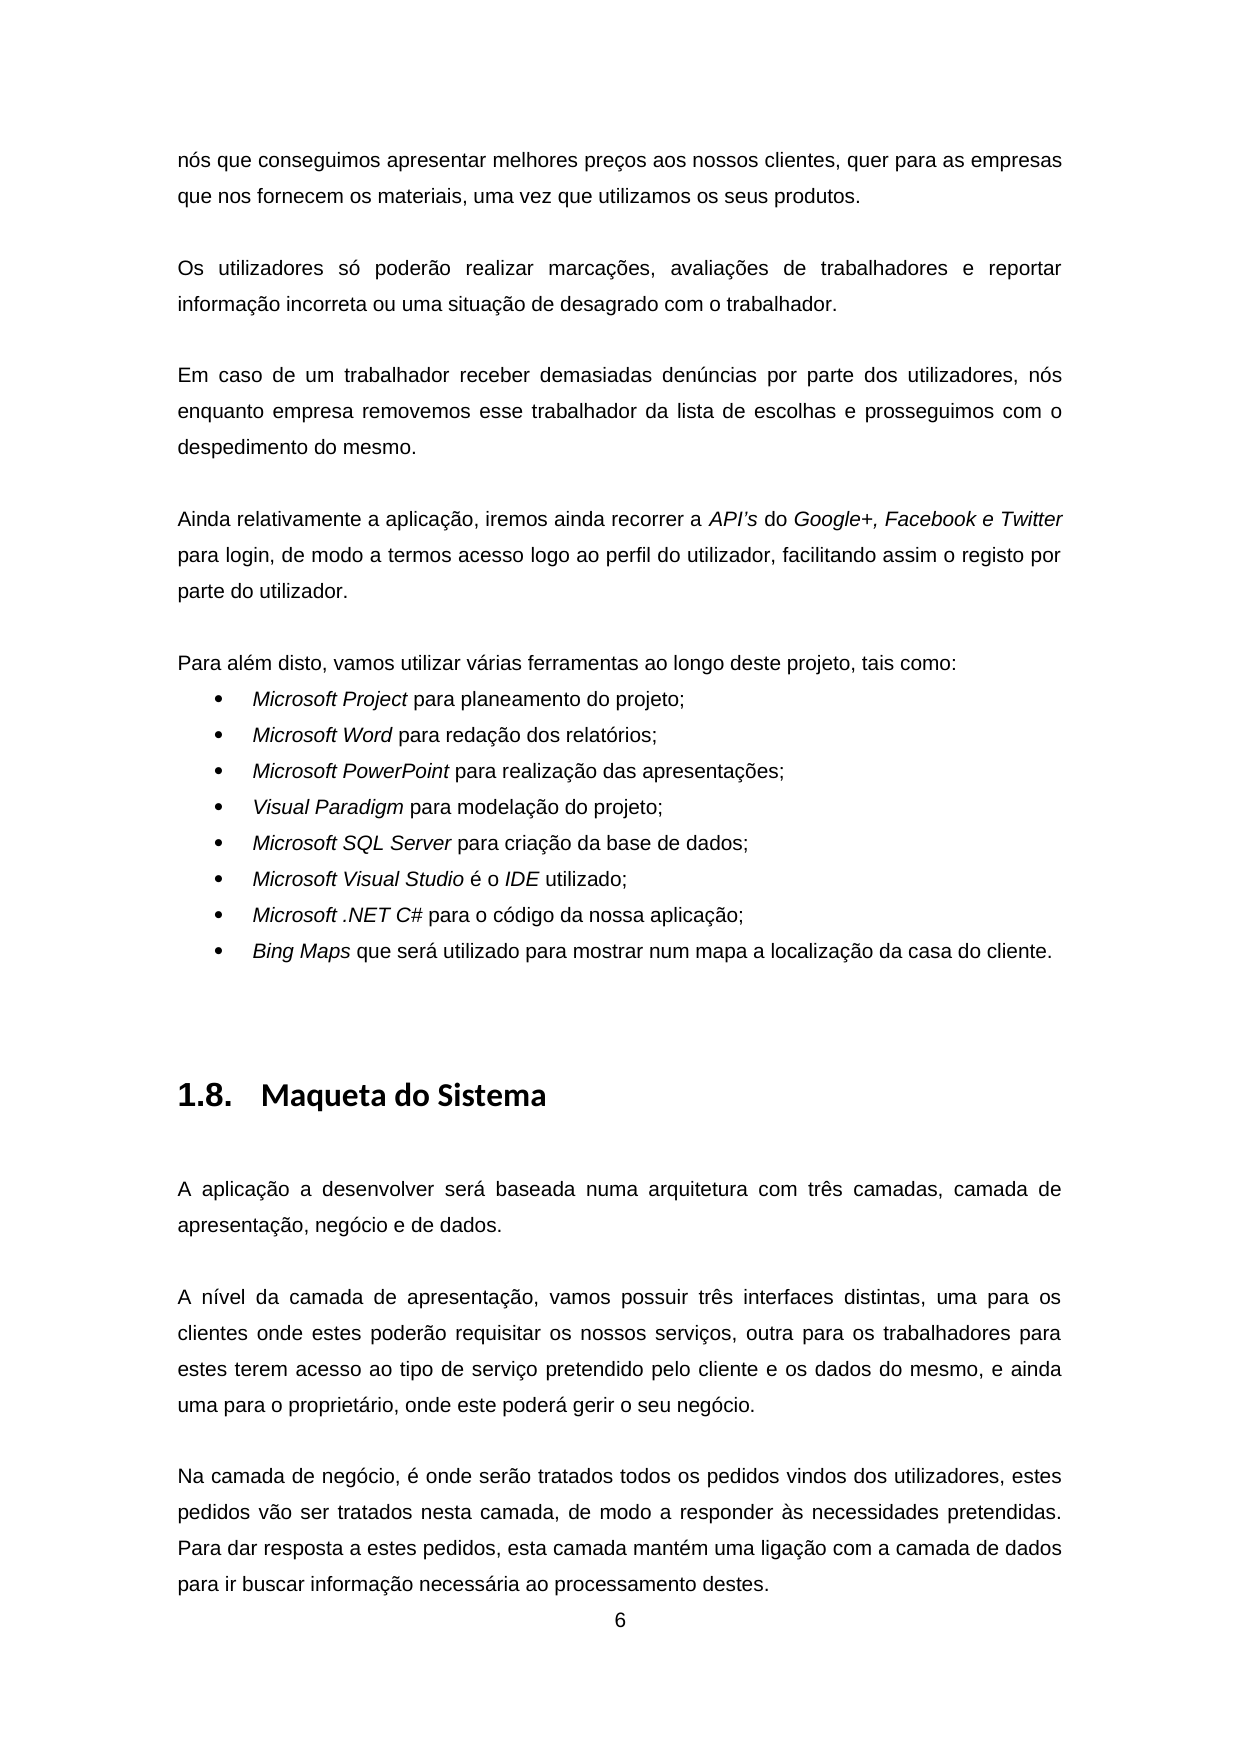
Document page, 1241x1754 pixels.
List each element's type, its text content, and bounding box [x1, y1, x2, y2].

text Na camada de negócio, é onde serão tratados todos os pedidos vindos dos utilizadores, estes pedidos vão ser tratados nesta camada, de modo a responder às necessidades pretendidas. Para dar resposta a estes pedidos, esta camada mantém uma ligação com a camada de dados para ir buscar informação necessária ao processamento destes. [177, 1464, 1063, 1596]
text Os utilizadores só poderão realizar marcações, avaliações de trabalhadores e reportar informação incorreta ou uma situação de desagrado com o trabalhador. [177, 256, 1063, 315]
text A nível da camada de apresentação, vamos possuir três interfaces distintas, uma para os clientes onde estes poderão requisitar os nossos serviços, outra para os trabalhadores para estes terem acesso ao tipo de serviço pretendido pelo cliente e os dados do mesmo, e ainda uma para o proprietário, onde este poderá gerir o seu negócio. [177, 1284, 1063, 1416]
list Visual Paradigm para modelação do projeto; [215, 795, 1063, 819]
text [177, 148, 1063, 208]
list Microsoft Project para planeamento do projeto; [215, 687, 1063, 711]
list Microsoft PowerPoint para realização das apresentações; [215, 759, 1063, 783]
text Em caso de um trabalhador receber demasiadas denúncias por parte dos utilizadores, nós enquanto empresa removemos esse trabalhador da lista de escolhas e prosseguimos com o despedimento do mesmo. [177, 363, 1063, 459]
text A aplicação a desenvolver será baseada numa arquitetura com três camadas, camada de apresentação, negócio e de dados. [177, 1177, 1063, 1237]
list Bing Maps que será utilizado para mostrar num mapa a localização da casa do cliente. [215, 939, 1063, 963]
list Microsoft Visual Studio é o IDE utilizado; [215, 867, 1063, 891]
text Maqueta do Sistema [177, 1073, 1063, 1114]
list Microsoft Word para redação dos relatórios; [215, 723, 1063, 747]
list Microsoft SQL Server para criação da base de dados; [215, 831, 1063, 855]
text Ainda relativamente a aplicação, iremos ainda recorrer a API’s do Google+, Facebook e Twitter para login, de modo a termos acesso logo ao perfil do utilizador, facilitando assim o registo por parte do utilizador. [177, 507, 1063, 603]
list Microsoft .NET C# para o código da nossa aplicação; [215, 903, 1063, 927]
text Para além disto, vamos utilizar várias ferramentas ao longo deste projeto, tais como: [177, 651, 1063, 675]
